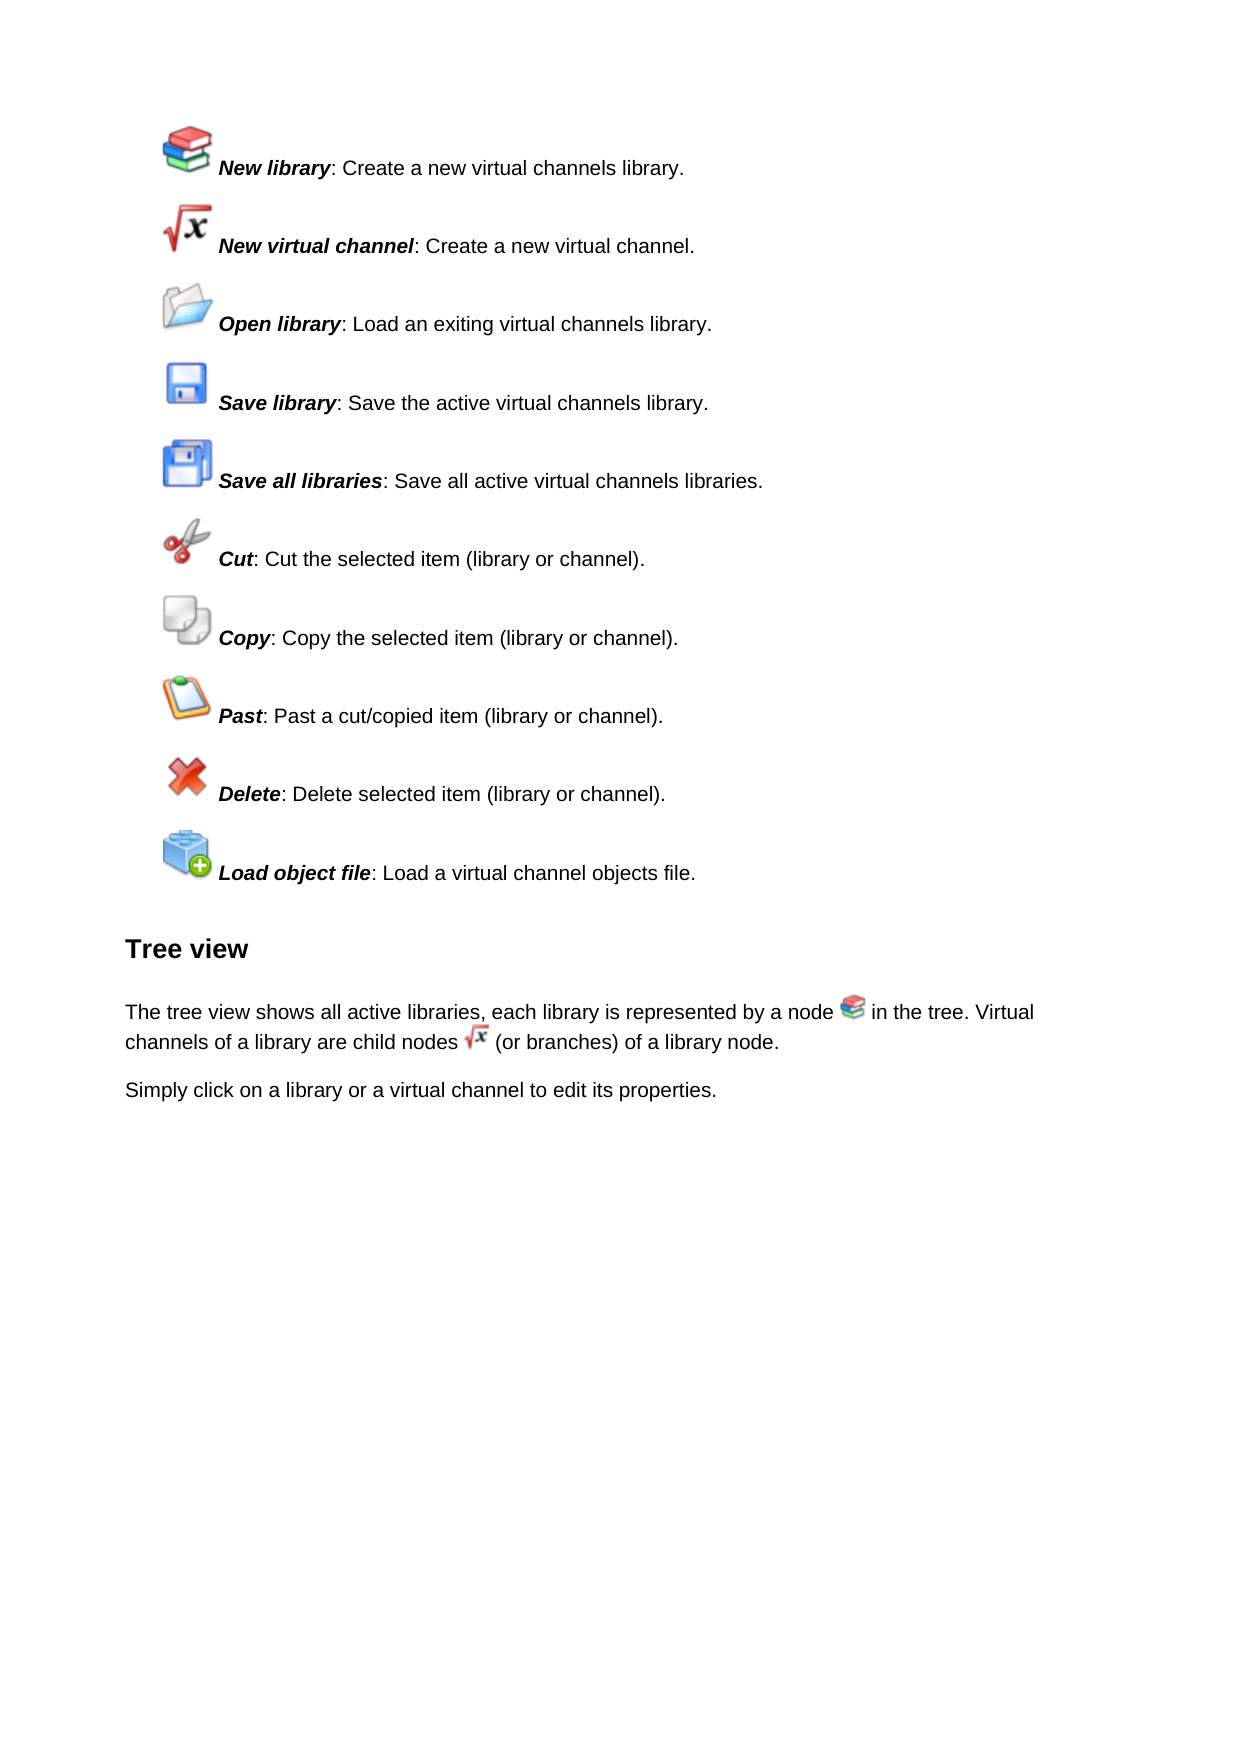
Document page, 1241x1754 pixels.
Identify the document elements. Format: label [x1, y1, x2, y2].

picture [162, 360, 213, 410]
picture [162, 203, 213, 254]
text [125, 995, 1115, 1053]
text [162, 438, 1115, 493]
picture [162, 673, 213, 724]
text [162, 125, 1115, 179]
picture [162, 595, 213, 645]
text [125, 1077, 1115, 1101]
picture [162, 281, 213, 332]
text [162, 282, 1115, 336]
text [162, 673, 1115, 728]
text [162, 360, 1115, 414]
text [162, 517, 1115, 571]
picture [162, 438, 213, 489]
picture [464, 1024, 490, 1050]
picture [162, 125, 213, 175]
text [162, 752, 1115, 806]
picture [840, 994, 866, 1020]
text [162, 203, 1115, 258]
picture [162, 830, 213, 880]
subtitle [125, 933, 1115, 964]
picture [162, 516, 213, 567]
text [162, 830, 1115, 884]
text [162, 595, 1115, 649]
picture [162, 751, 213, 802]
